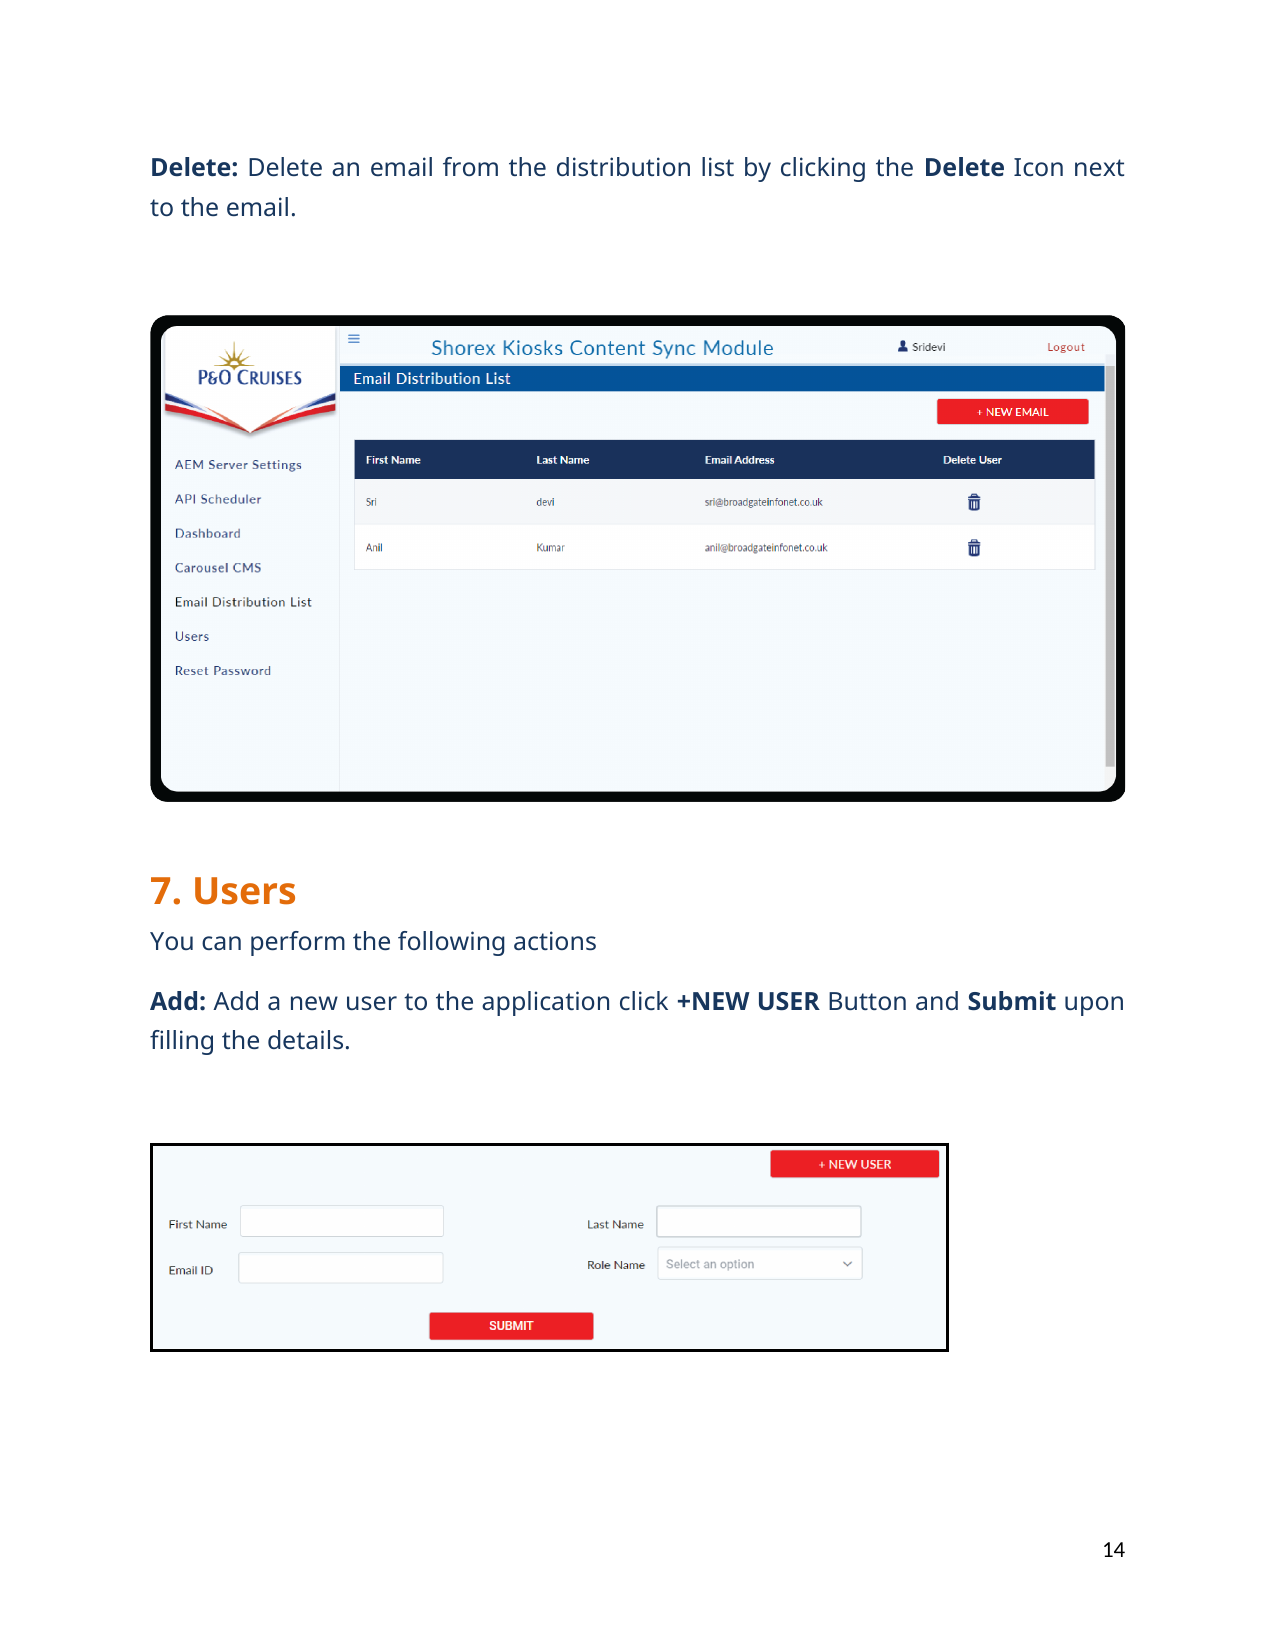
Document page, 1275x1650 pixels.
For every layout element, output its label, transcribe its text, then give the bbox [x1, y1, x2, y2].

text Delete: Delete an email from the distribution list by clicking the Delete Icon next to the email. [150, 150, 1125, 223]
picture [153, 1146, 946, 1349]
text Add: Add a new user to the application click +NEW USER Button and Submit upon filling the details. [150, 983, 1125, 1057]
subtitle 7. Users [150, 865, 1125, 916]
picture [150, 315, 1125, 811]
text You can perform the following actions [150, 923, 1125, 957]
